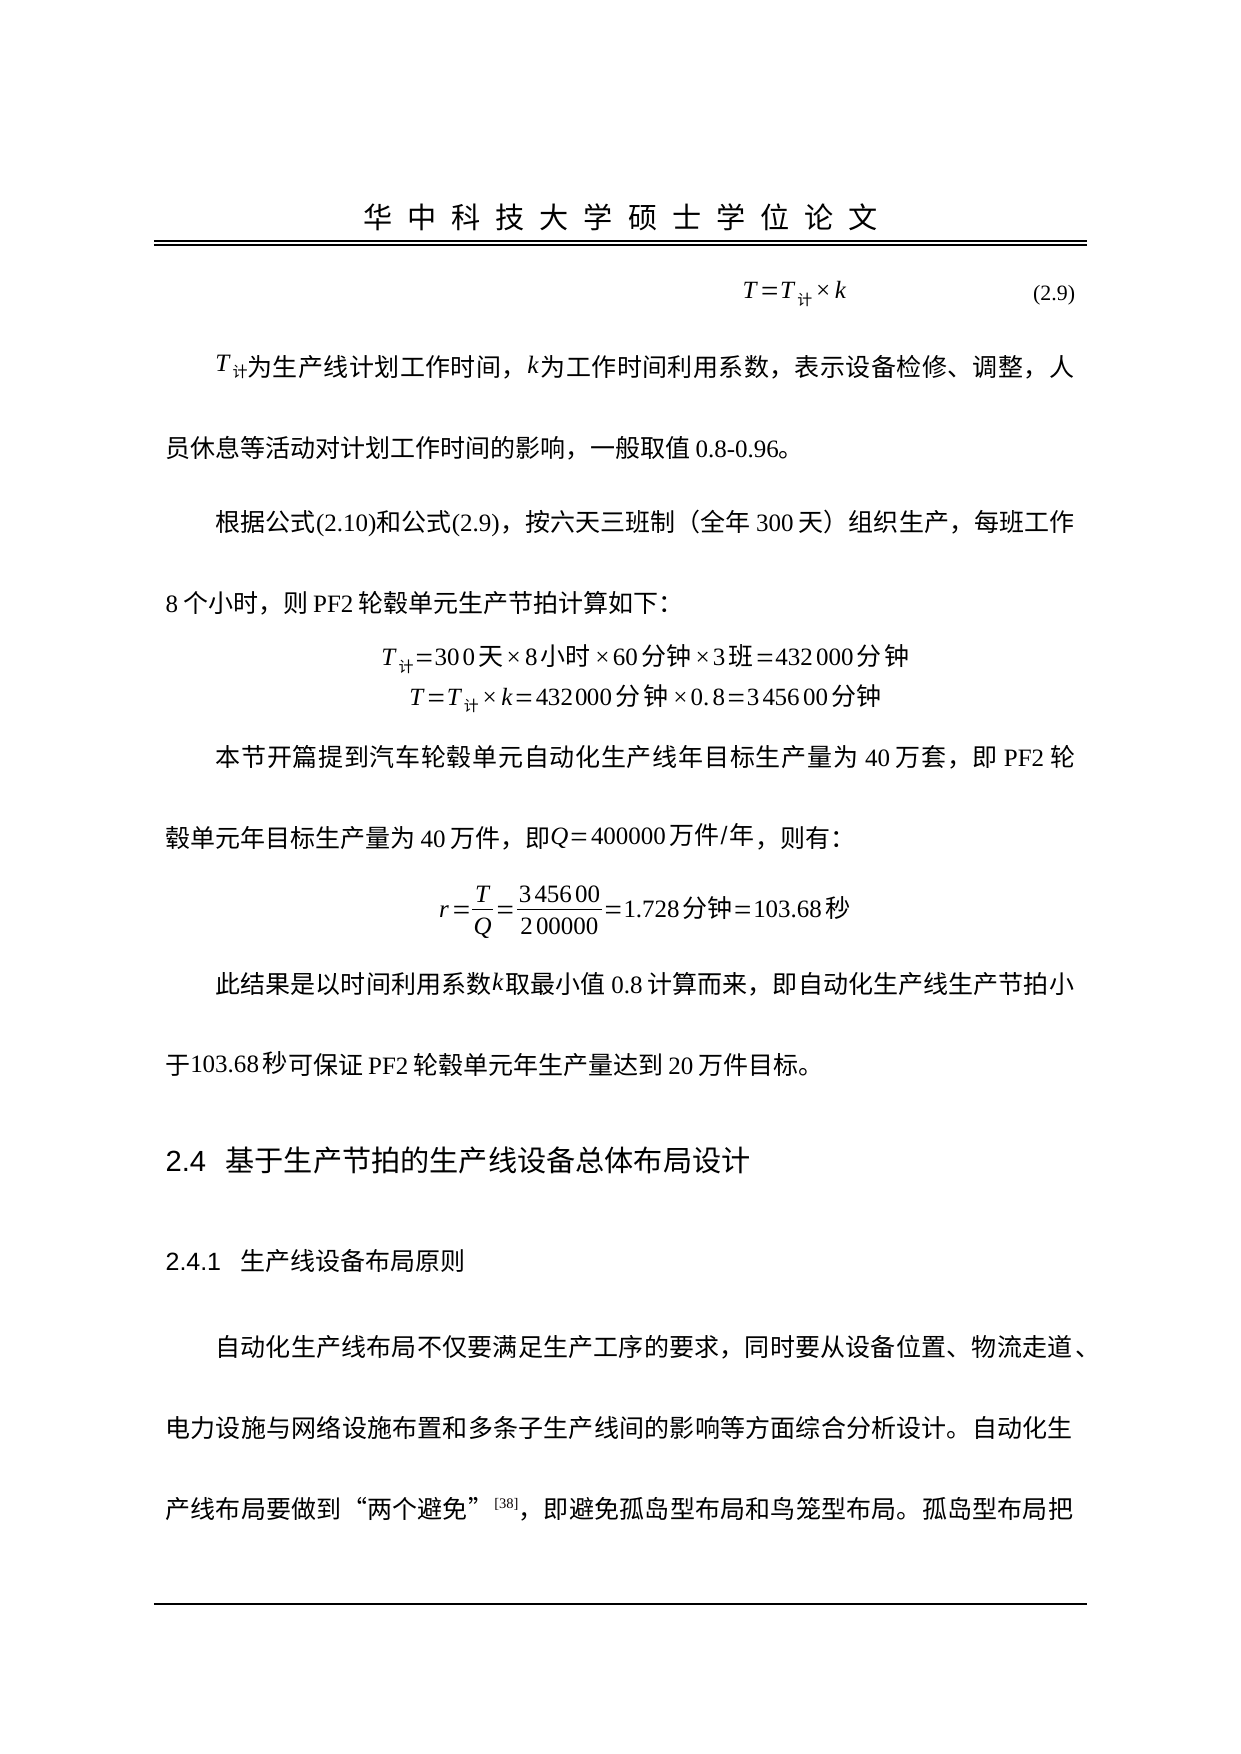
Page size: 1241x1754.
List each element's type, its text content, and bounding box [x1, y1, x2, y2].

text 为生产线计划工作时间，为工作时间利用系数，表示设备检修、调整，人员休息等活动对计划工作时间的影响，一般取值0.8-0.96。 [165, 333, 1075, 479]
text 本节开篇提到汽车轮毂单元自动化生产线年目标生产量为40万套，即PF2轮毂单元年目标生产量为40万件，即，则有： [165, 723, 1075, 869]
text 此结果是以时间利用系数取最小值0.8计算而来，即自动化生产线生产节拍小于可保证PF2轮毂单元年生产量达到20万件目标。 [165, 950, 1075, 1096]
subtitle 生产线设备布局原则 [165, 1227, 1075, 1292]
subtitle 基于生产节拍的生产线设备总体布局设计 [165, 1126, 1075, 1191]
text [165, 1313, 1075, 1540]
text 根据公式(2.10)和公式(2.9)，按六天三班制（全年300天）组织生产，每班工作8个小时，则PF2轮毂单元生产节拍计算如下： [165, 488, 1075, 634]
